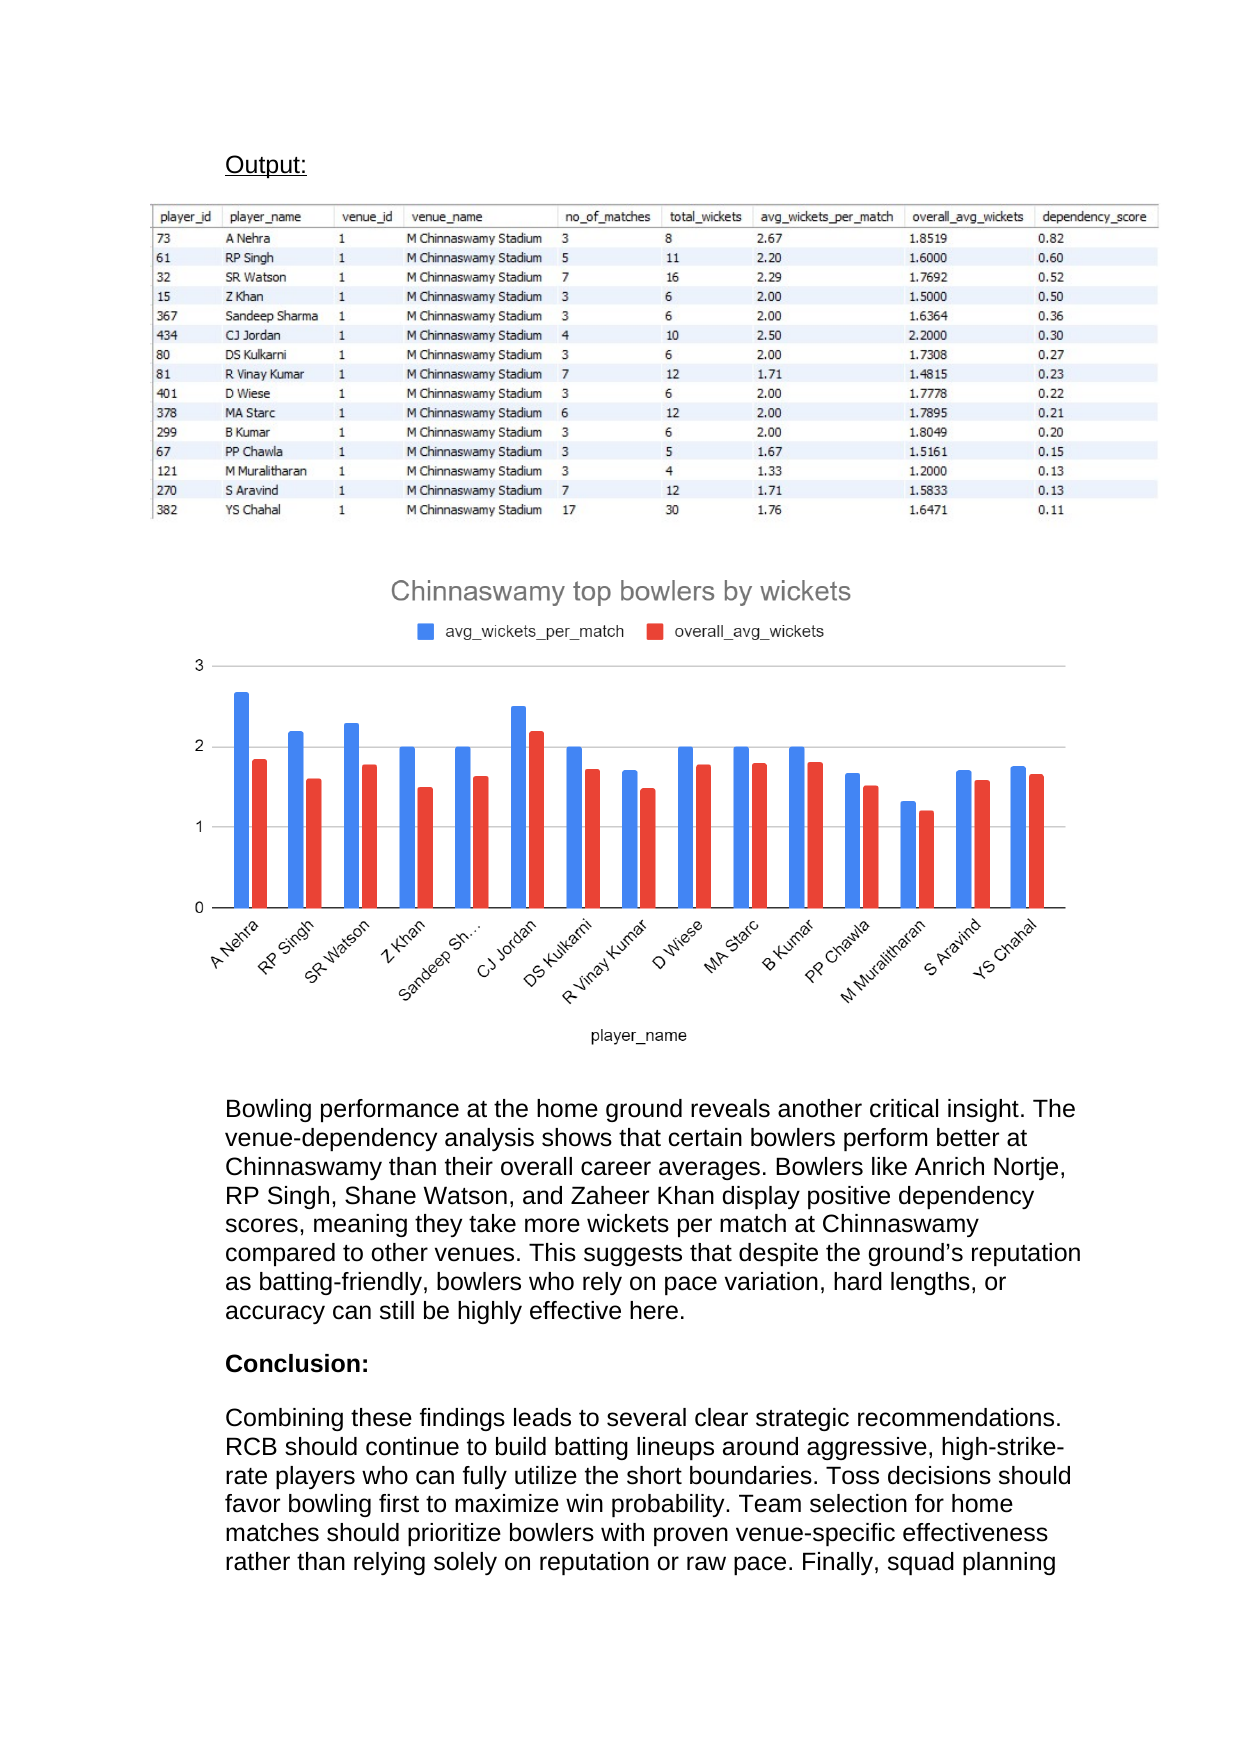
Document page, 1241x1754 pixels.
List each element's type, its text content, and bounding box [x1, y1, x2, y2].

picture [150, 552, 1091, 1070]
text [225, 1403, 1090, 1576]
text Output: [225, 150, 1090, 179]
text Conclusion: [225, 1349, 1090, 1378]
picture [150, 203, 1161, 528]
text Bowling performance at the home ground reveals another critical insight. The venue-dependency analysis shows that certain bowlers perform better at Chinnaswamy than their overall career averages. Bowlers like Anrich Nortje, RP Singh, Shane Watson, and Zaheer Khan display positive dependency scores, meaning they take more wickets per match at Chinnaswamy compared to other venues. This suggests that despite the ground’s reputation as batting-friendly, bowlers who rely on pace variation, hard lengths, or accuracy can still be highly effective here. [225, 1094, 1090, 1324]
